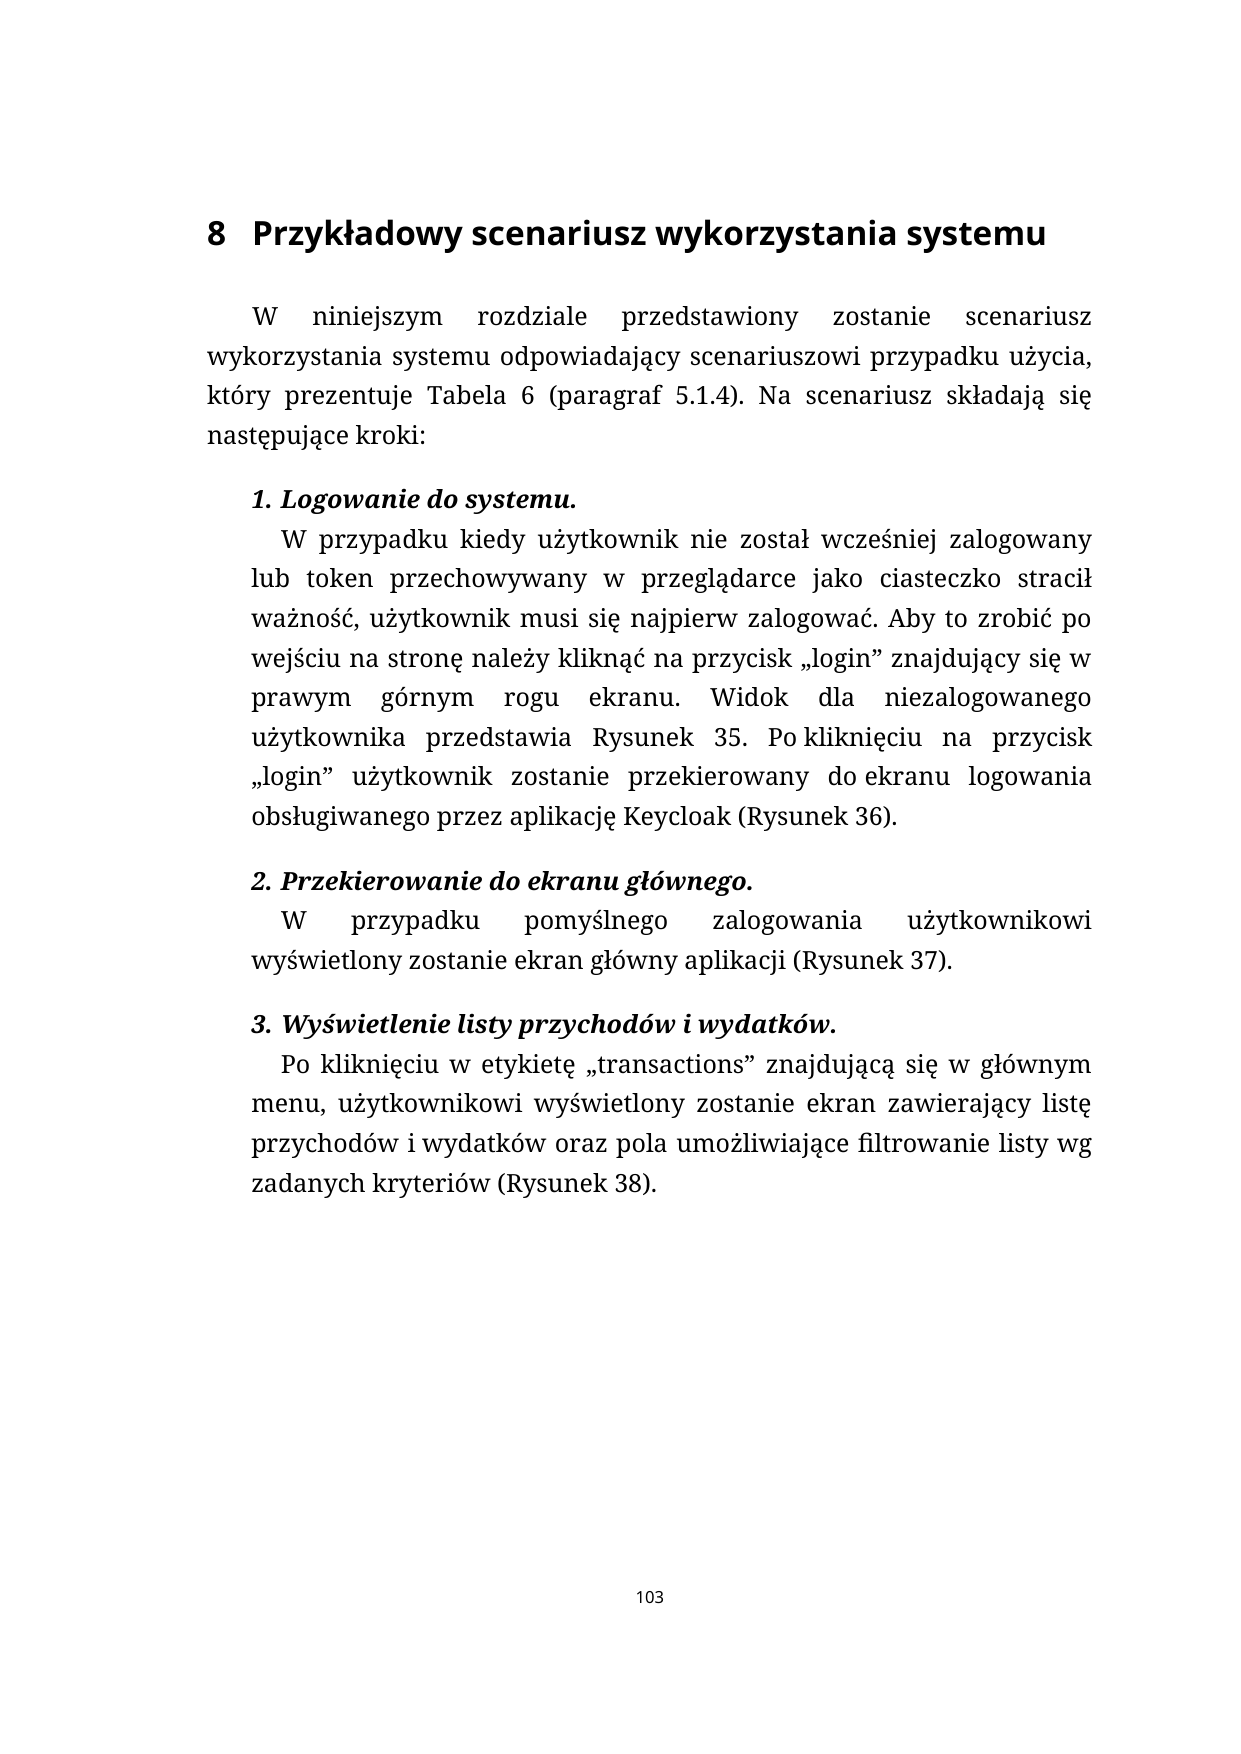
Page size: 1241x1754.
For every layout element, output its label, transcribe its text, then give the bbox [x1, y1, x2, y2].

text W przypadku pomyślnego zalogowania użytkownikowi wyświetlony zostanie ekran główny aplikacji (Rysunek 37). [251, 897, 1092, 976]
text Logowanie do systemu. [251, 476, 1092, 516]
text Przekierowanie do ekranu głównego. [251, 858, 1092, 897]
text W niniejszym rozdziale przedstawiony zostanie scenariusz wykorzystania systemu odpowiadający scenariuszowi przypadku użycia, który prezentuje Tabela 6 (paragraf 5.1.4). Na scenariusz składają się następujące kroki: [207, 293, 1092, 451]
subtitle Przykładowy scenariusz wykorzystania systemu [207, 210, 1092, 256]
text Wyświetlenie listy przychodów i wydatków. [251, 1001, 1092, 1041]
text W przypadku kiedy użytkownik nie został wcześniej zalogowany lub token przechowywany w przeglądarce jako ciasteczko stracił ważność, użytkownik musi się najpierw zalogować. Aby to zrobić po wejściu na stronę należy kliknąć na przycisk „login” znajdujący się w prawym górnym rogu ekranu. Widok dla niezalogowanego użytkownika przedstawia Rysunek 35. Po kliknięciu na przycisk „login” użytkownik zostanie przekierowany do ekranu logowania obsługiwanego przez aplikację Keycloak (Rysunek 36). [251, 516, 1092, 833]
text Po kliknięciu w etykietę „transactions” znajdującą się w głównym menu, użytkownikowi wyświetlony zostanie ekran zawierający listę przychodów i wydatków oraz pola umożliwiające filtrowanie listy wg zadanych kryteriów (Rysunek 38). [251, 1041, 1092, 1199]
